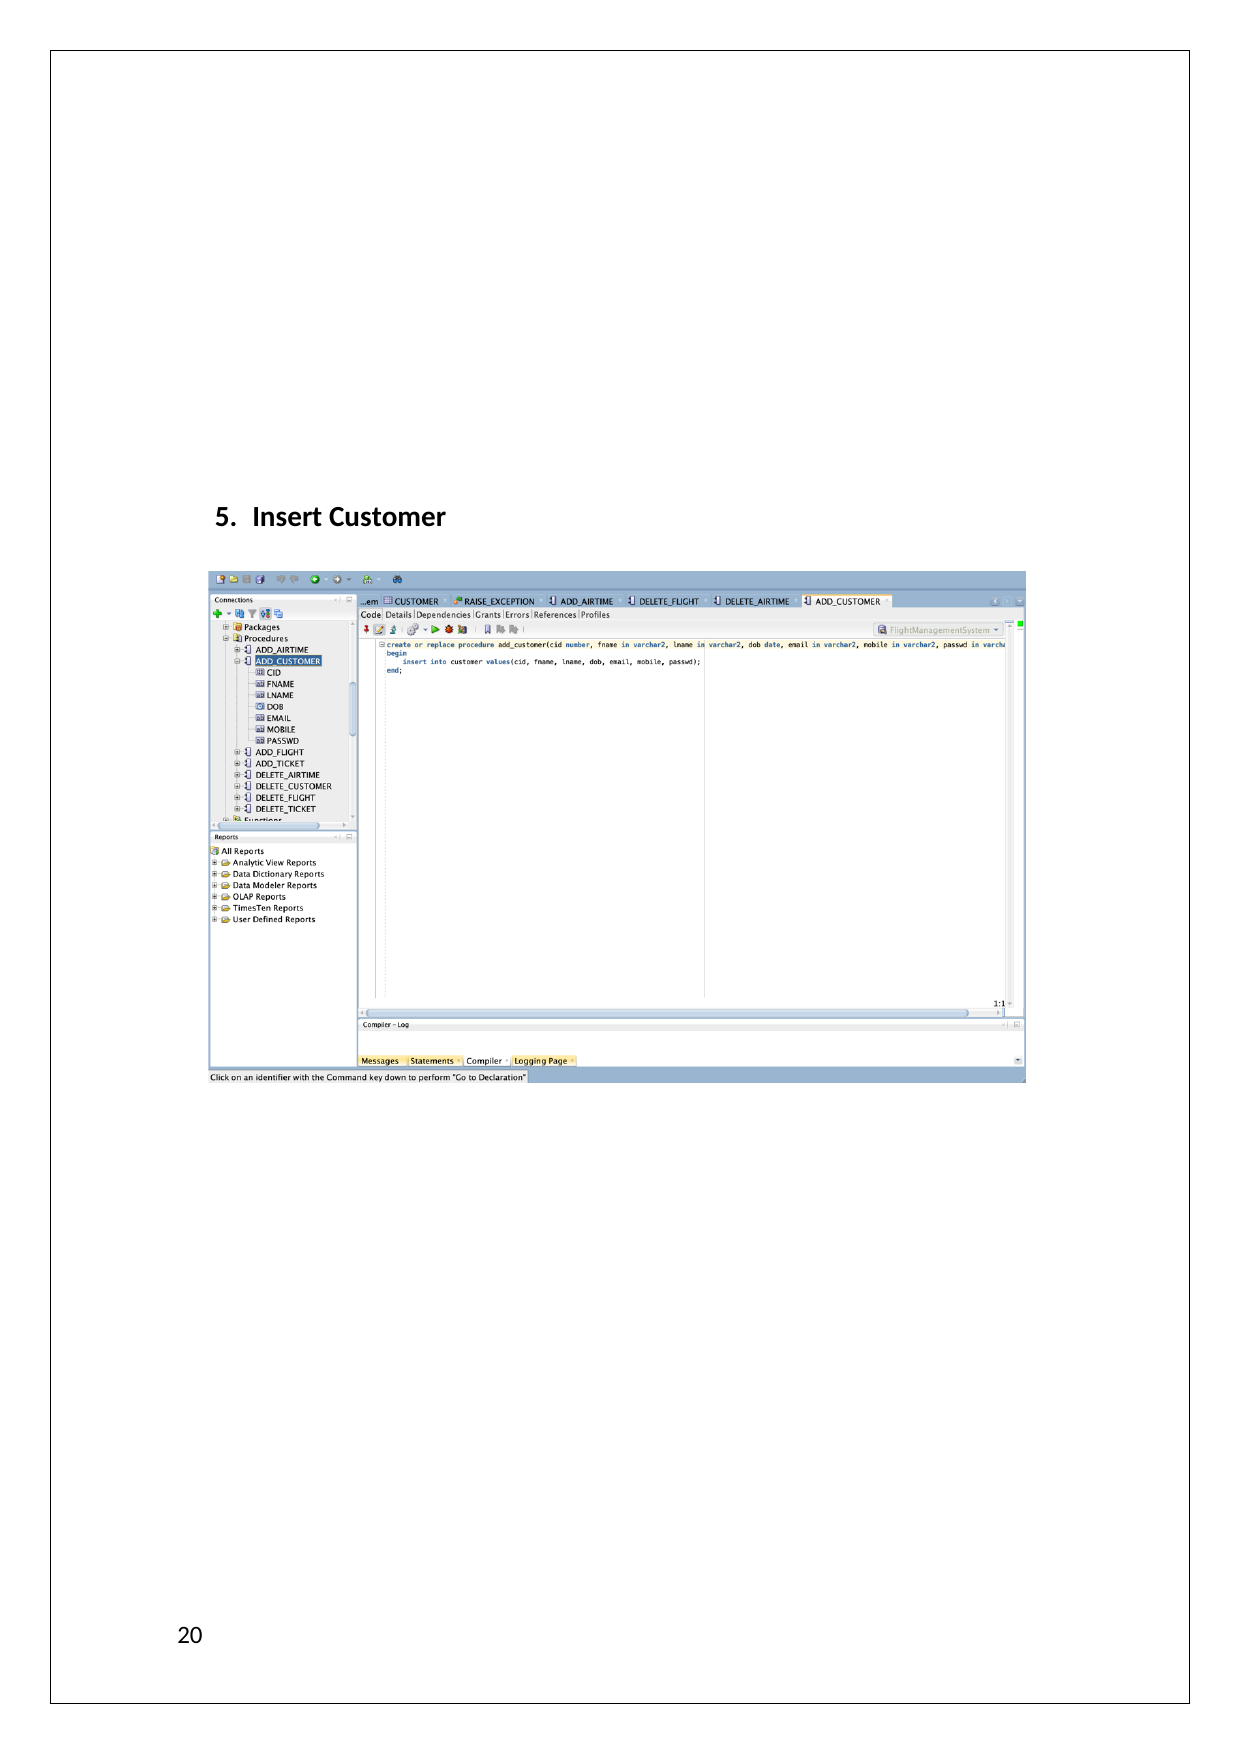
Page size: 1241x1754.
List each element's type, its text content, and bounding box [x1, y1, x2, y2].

list Insert Customer [214, 498, 1063, 533]
picture [208, 571, 1026, 1083]
